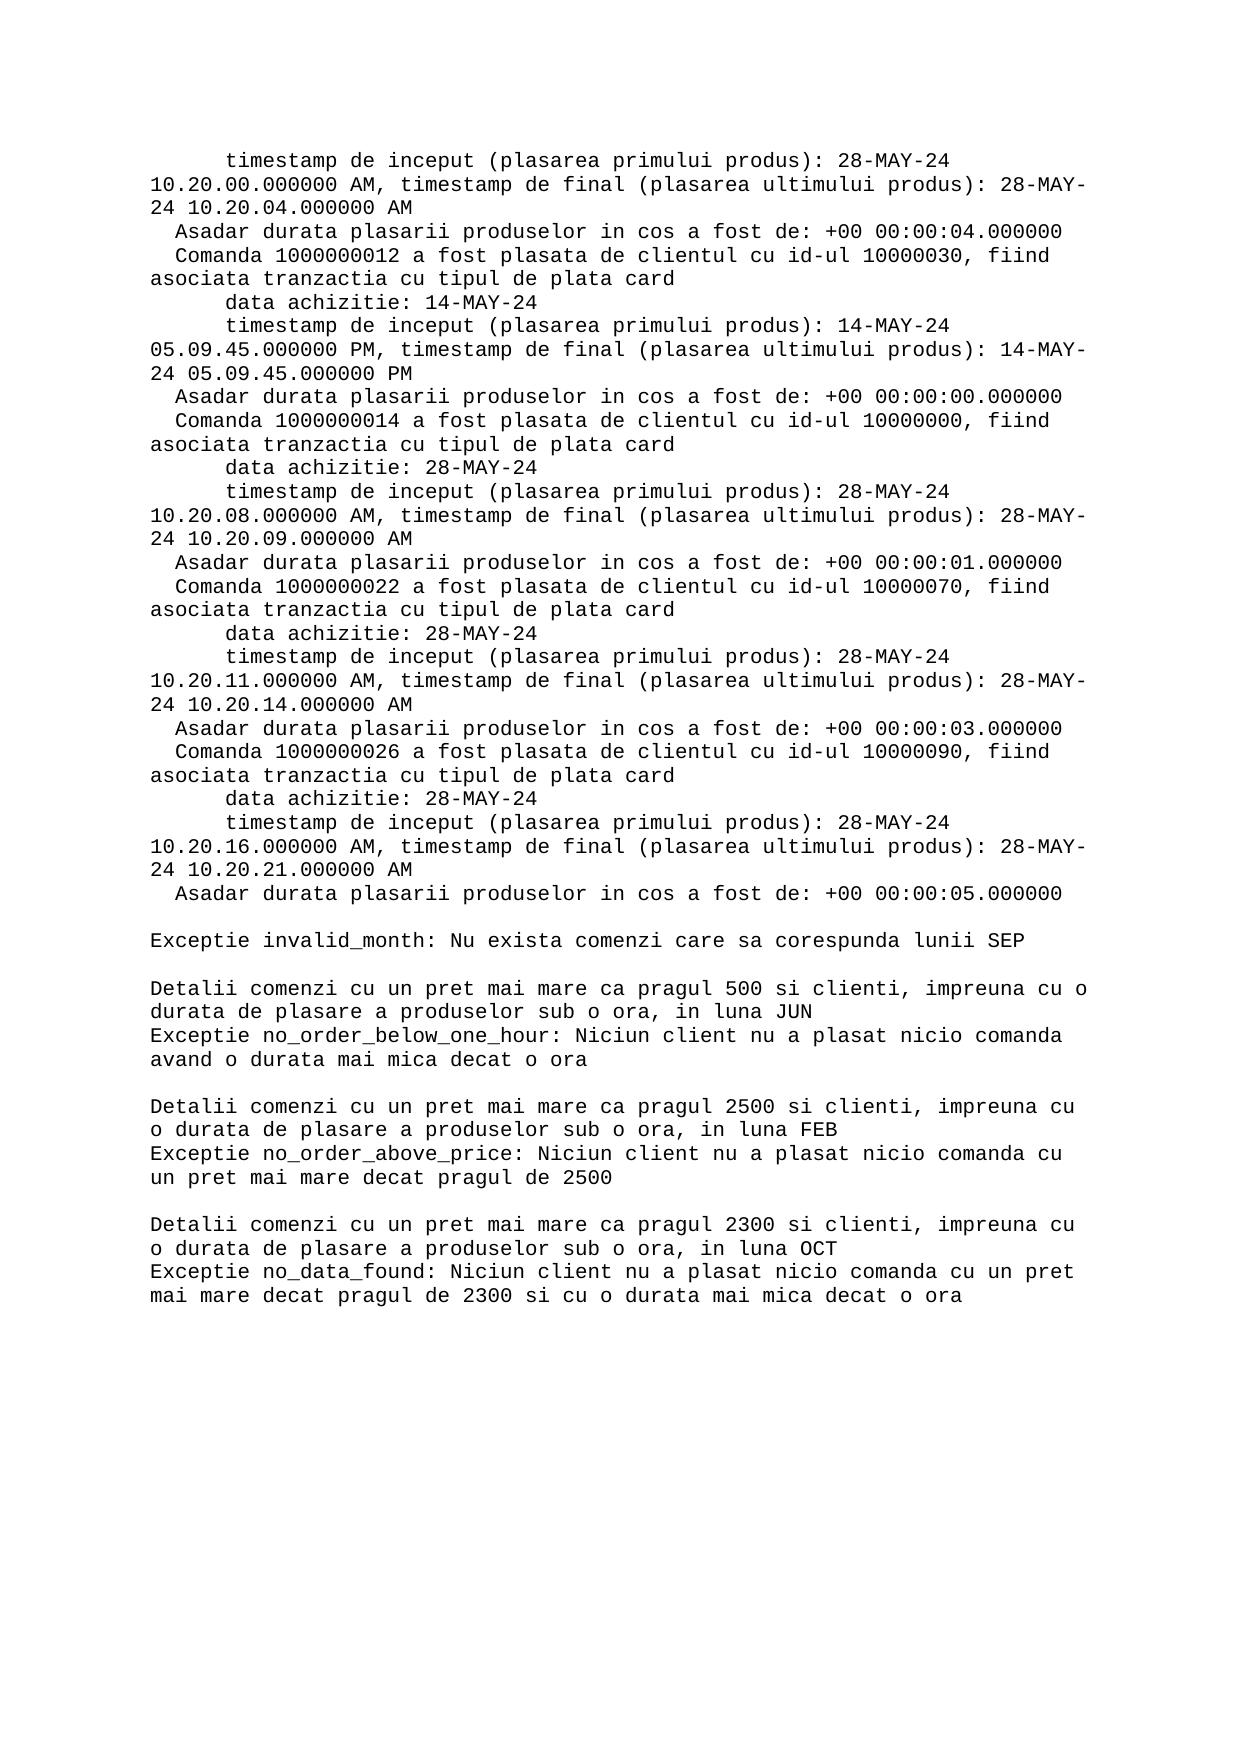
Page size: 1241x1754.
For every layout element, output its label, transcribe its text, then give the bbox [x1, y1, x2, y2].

text Comanda 1000000026 a fost plasata de clientul cu id-ul 10000090, fiind asociata tranzactia cu tipul de plata card [150, 741, 1090, 788]
text timestamp de inceput (plasarea primului produs): 28-MAY-24 10.20.11.000000 AM, timestamp de final (plasarea ultimului produs): 28-MAY-24 10.20.14.000000 AM [150, 647, 1090, 717]
text Detalii comenzi cu un pret mai mare ca pragul 2500 si clienti, impreuna cu o durata de plasare a produselor sub o ora, in luna FEB [150, 1096, 1090, 1143]
text data achizitie: 28-MAY-24 [150, 788, 1090, 812]
text Comanda 1000000022 a fost plasata de clientul cu id-ul 10000070, fiind asociata tranzactia cu tipul de plata card [150, 576, 1090, 623]
text timestamp de inceput (plasarea primului produs): 28-MAY-24 10.20.16.000000 AM, timestamp de final (plasarea ultimului produs): 28-MAY-24 10.20.21.000000 AM [150, 812, 1090, 883]
text Exceptie no_order_below_one_hour: Niciun client nu a plasat nicio comanda avand o durata mai mica decat o ora [150, 1025, 1090, 1072]
text Exceptie no_data_found: Niciun client nu a plasat nicio comanda cu un pret mai mare decat pragul de 2300 si cu o durata mai mica decat o ora [150, 1261, 1090, 1309]
text data achizitie: 28-MAY-24 [150, 623, 1090, 647]
text Comanda 1000000014 a fost plasata de clientul cu id-ul 10000000, fiind asociata tranzactia cu tipul de plata card [150, 410, 1090, 457]
text timestamp de inceput (plasarea primului produs): 28-MAY-24 10.20.00.000000 AM, timestamp de final (plasarea ultimului produs): 28-MAY-24 10.20.04.000000 AM [150, 150, 1090, 221]
text timestamp de inceput (plasarea primului produs): 28-MAY-24 10.20.08.000000 AM, timestamp de final (plasarea ultimului produs): 28-MAY-24 10.20.09.000000 AM [150, 481, 1090, 552]
text data achizitie: 28-MAY-24 [150, 457, 1090, 481]
text Asadar durata plasarii produselor in cos a fost de: +00 00:00:00.000000 [150, 386, 1090, 410]
text Detalii comenzi cu un pret mai mare ca pragul 500 si clienti, impreuna cu o durata de plasare a produselor sub o ora, in luna JUN [150, 978, 1090, 1025]
text Exceptie no_order_above_price: Niciun client nu a plasat nicio comanda cu un pret mai mare decat pragul de 2500 [150, 1143, 1090, 1190]
text Asadar durata plasarii produselor in cos a fost de: +00 00:00:03.000000 [150, 717, 1090, 741]
text Asadar durata plasarii produselor in cos a fost de: +00 00:00:01.000000 [150, 552, 1090, 576]
text Asadar durata plasarii produselor in cos a fost de: +00 00:00:05.000000 [150, 883, 1090, 907]
text timestamp de inceput (plasarea primului produs): 14-MAY-24 05.09.45.000000 PM, timestamp de final (plasarea ultimului produs): 14-MAY-24 05.09.45.000000 PM [150, 316, 1090, 386]
text Exceptie invalid_month: Nu exista comenzi care sa corespunda lunii SEP [150, 930, 1090, 954]
text Comanda 1000000012 a fost plasata de clientul cu id-ul 10000030, fiind asociata tranzactia cu tipul de plata card [150, 244, 1090, 292]
text Detalii comenzi cu un pret mai mare ca pragul 2300 si clienti, impreuna cu o durata de plasare a produselor sub o ora, in luna OCT [150, 1214, 1090, 1261]
text data achizitie: 14-MAY-24 [150, 292, 1090, 316]
text Asadar durata plasarii produselor in cos a fost de: +00 00:00:04.000000 [150, 221, 1090, 244]
